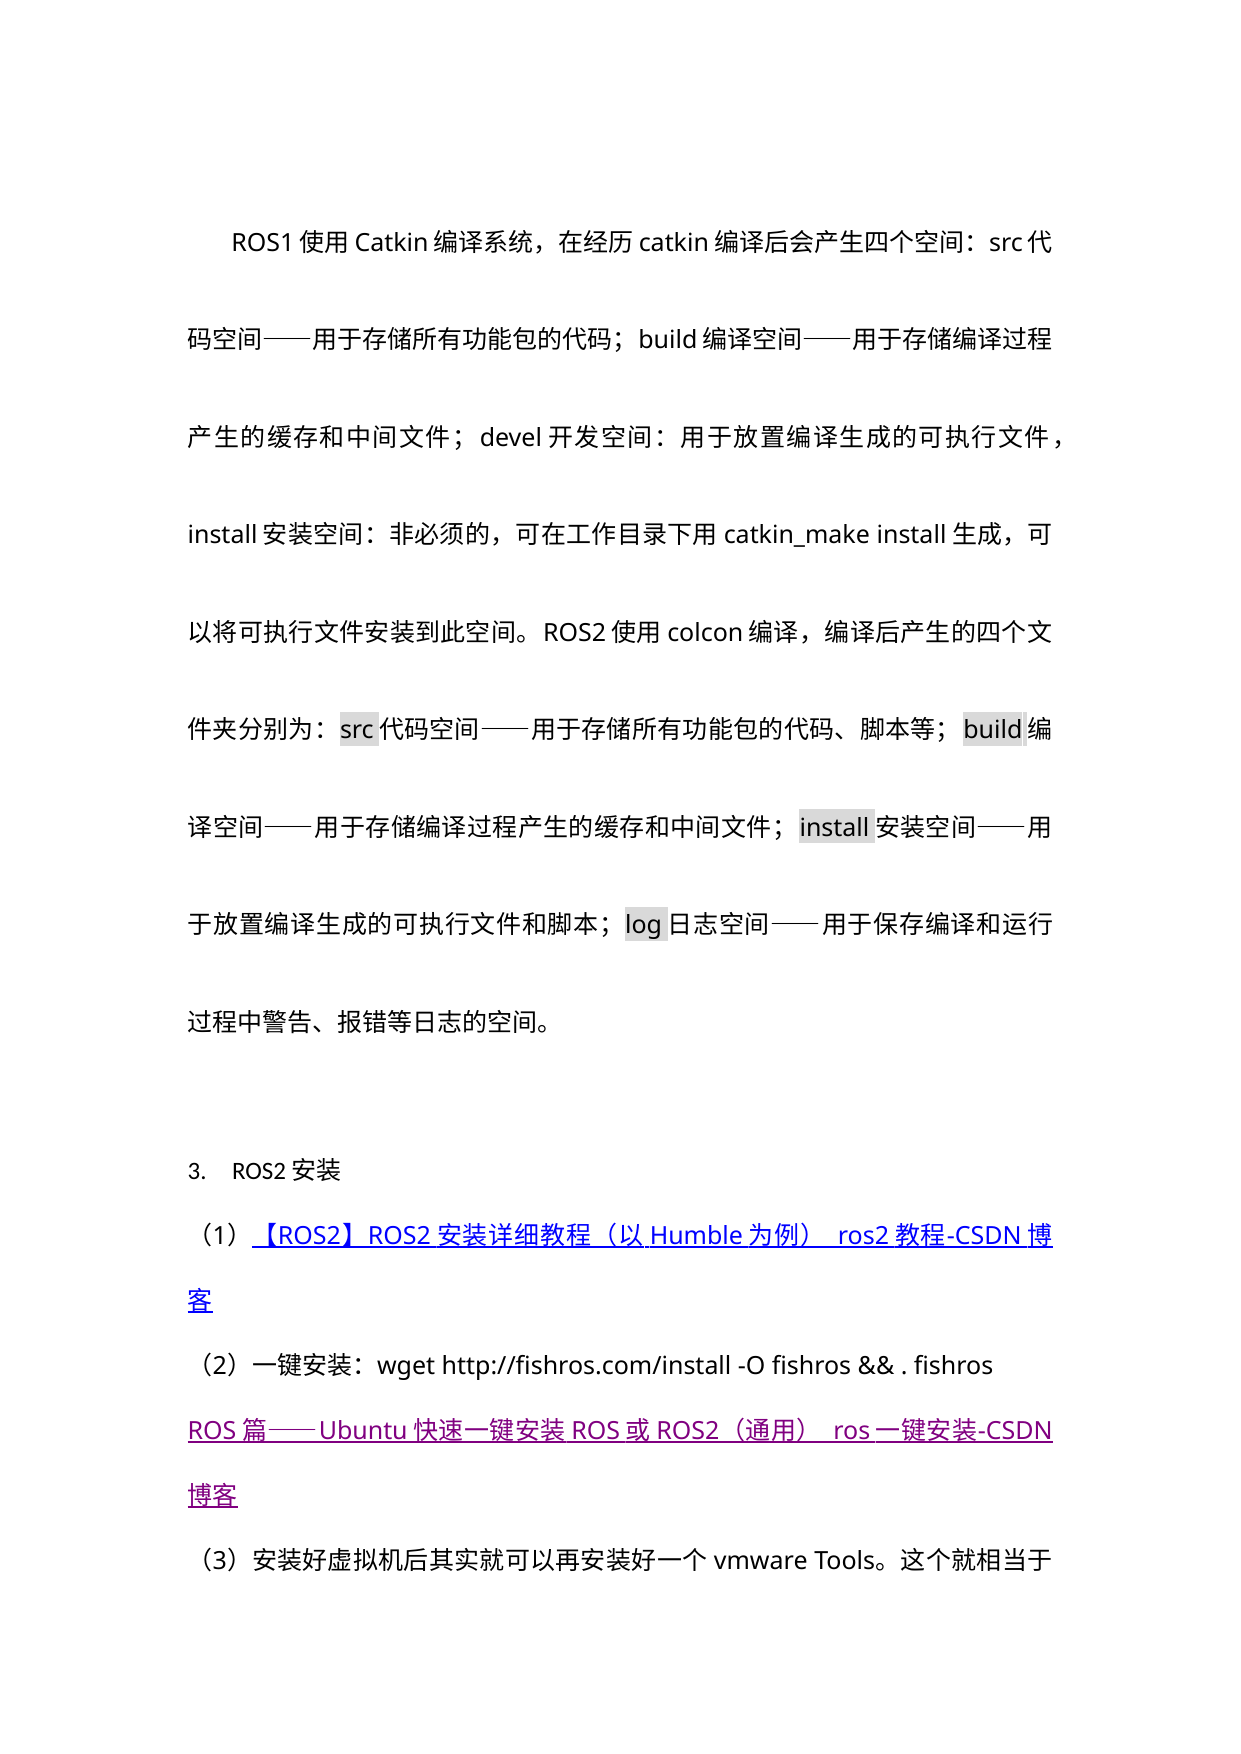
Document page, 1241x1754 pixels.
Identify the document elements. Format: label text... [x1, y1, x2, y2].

list ROS篇——Ubuntu快速一键安装ROS或ROS2（通用）_ros一键安装-CSDN博客 [187, 1442, 1053, 1526]
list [187, 1526, 1053, 1591]
list ROS2安装 [187, 1136, 1053, 1201]
list 一键安装：wget http://fishros.com/install -O fishros && . fishros [187, 1331, 1053, 1396]
list ROS篇——Ubuntu快速一键安装ROS或ROS2（通用）_ros一键安装-CSDN博客 [187, 1396, 1053, 1441]
list ROS1使用Catkin编译系统，在经历catkin编译后会产生四个空间：src代码空间——用于存储所有功能包的代码；build编译空间——用于存储编译过程产生的缓存和中间文件；devel开发空间：用于放置编译生成的可执行文件，install安装空间：非必须的，可在工作目录下用catkin_make install生成，可以将可执行文件安装到此空间。ROS2使用colcon编译，编译后产生的四个文件夹分别为：src代码空间——用于存储所有功能包的代码、脚本等；build编译空间——用于存储编译过程产生的缓存和中间文件；install安装空间——用于放置编译生成的可执行文件和脚本；log日志空间——用于保存编译和运行过程中警告、报错等日志的空间。 [187, 208, 1053, 1053]
list 【ROS2】ROS2安装详细教程（以Humble为例）_ros2教程-CSDN博客 [187, 1201, 1053, 1331]
